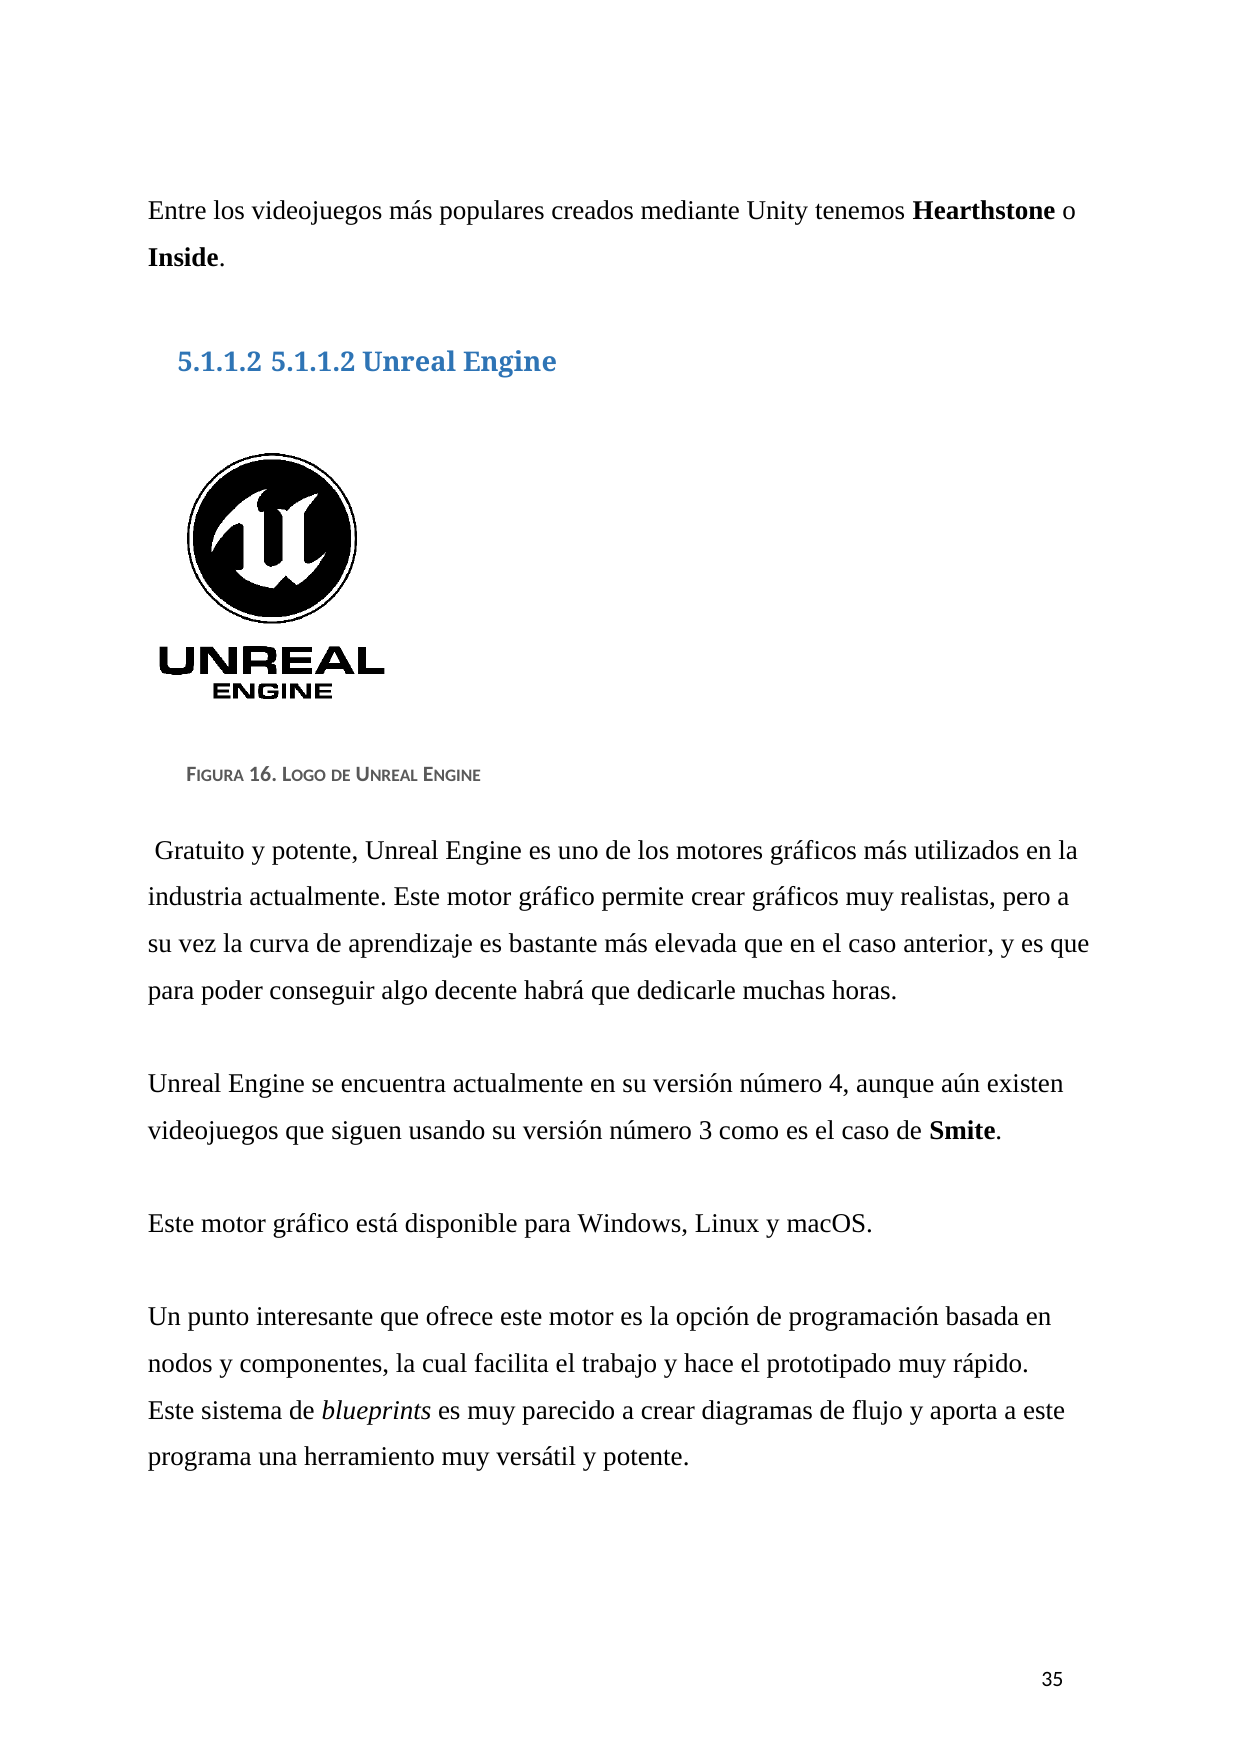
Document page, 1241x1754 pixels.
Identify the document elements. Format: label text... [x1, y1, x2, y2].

text Gratuito y potente, Unreal Engine es uno de los motores gráficos más utilizados en la industria actualmente. Este motor gráfico permite crear gráficos muy realistas, pero a su vez la curva de aprendizaje es bastante más elevada que en el caso anterior, y es que para poder conseguir algo decente habrá que dedicarle muchas horas. [148, 787, 1092, 1005]
picture [159, 453, 385, 699]
text Figura 16. Logo de Unreal Engine [177, 761, 1092, 787]
text Entre los videojuegos más populares creados mediante Unity tenemos Hearthstone o Inside. [148, 148, 1092, 272]
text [148, 1021, 1092, 1472]
subtitle 5.1.1.2 Unreal Engine [177, 343, 1092, 435]
